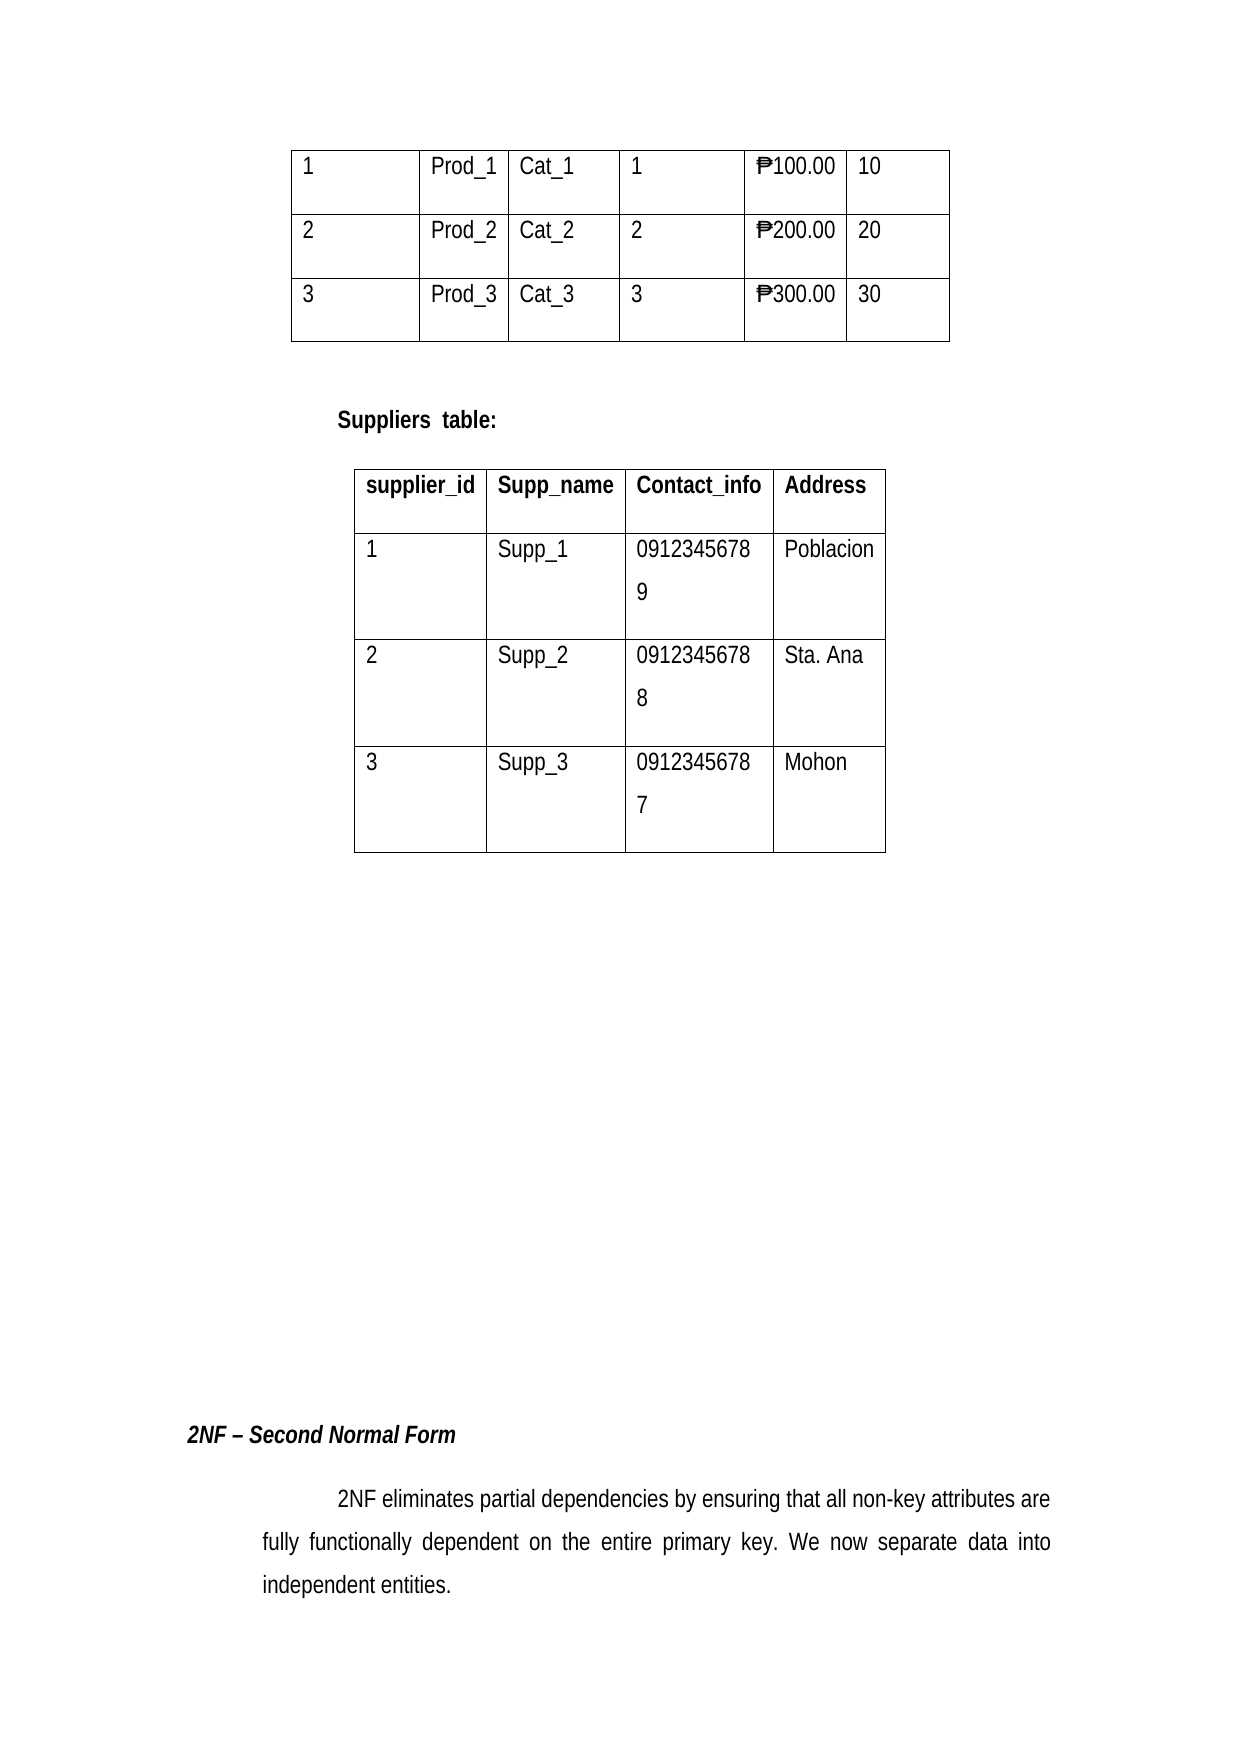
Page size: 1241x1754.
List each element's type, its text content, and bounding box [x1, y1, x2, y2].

table_header Address [774, 470, 885, 532]
table_cell ₱200.00 [745, 215, 846, 277]
table_cell 2 [355, 640, 486, 746]
table_cell 3 [620, 279, 744, 341]
table_header Supp_name [487, 470, 625, 532]
text 2NF eliminates partial dependencies by ensuring that all non-key attributes are fully functionally dependent on the entire primary key. We now separate data into independent entities. [262, 1484, 1053, 1599]
table_cell 2 [292, 215, 419, 277]
table_cell Supp_1 [487, 534, 625, 639]
table_cell Cat_1 [509, 151, 619, 214]
table_cell Sta. Ana [774, 640, 885, 746]
table_cell Supp_3 [487, 747, 625, 852]
text 2NF – Second Normal Form [187, 1420, 1053, 1449]
table_cell 09123456787 [626, 747, 773, 852]
table_cell 30 [847, 279, 949, 341]
table_cell ₱100.00 [745, 151, 846, 214]
table_cell Prod_3 [420, 279, 508, 341]
table_cell Prod_1 [420, 151, 508, 214]
table_cell 10 [847, 151, 949, 214]
table_cell Mohon [774, 747, 885, 852]
table_header supplier_id [355, 470, 486, 532]
table_cell Cat_2 [509, 215, 619, 277]
table_cell 3 [292, 279, 419, 341]
table_cell Prod_2 [420, 215, 508, 277]
table_cell 20 [847, 215, 949, 277]
table_cell 1 [355, 534, 486, 639]
table_cell Supp_2 [487, 640, 625, 746]
table_cell 2 [620, 215, 744, 277]
table_cell 09123456788 [626, 640, 773, 746]
table_cell 09123456789 [626, 534, 773, 639]
table_cell 1 [292, 151, 419, 214]
table_header Contact_info [626, 470, 773, 532]
table_cell 3 [355, 747, 486, 852]
text Suppliers table: [187, 405, 1053, 434]
table_cell Cat_3 [509, 279, 619, 341]
table_cell ₱300.00 [745, 279, 846, 341]
table_cell 1 [620, 151, 744, 214]
table_cell Poblacion [774, 534, 885, 639]
